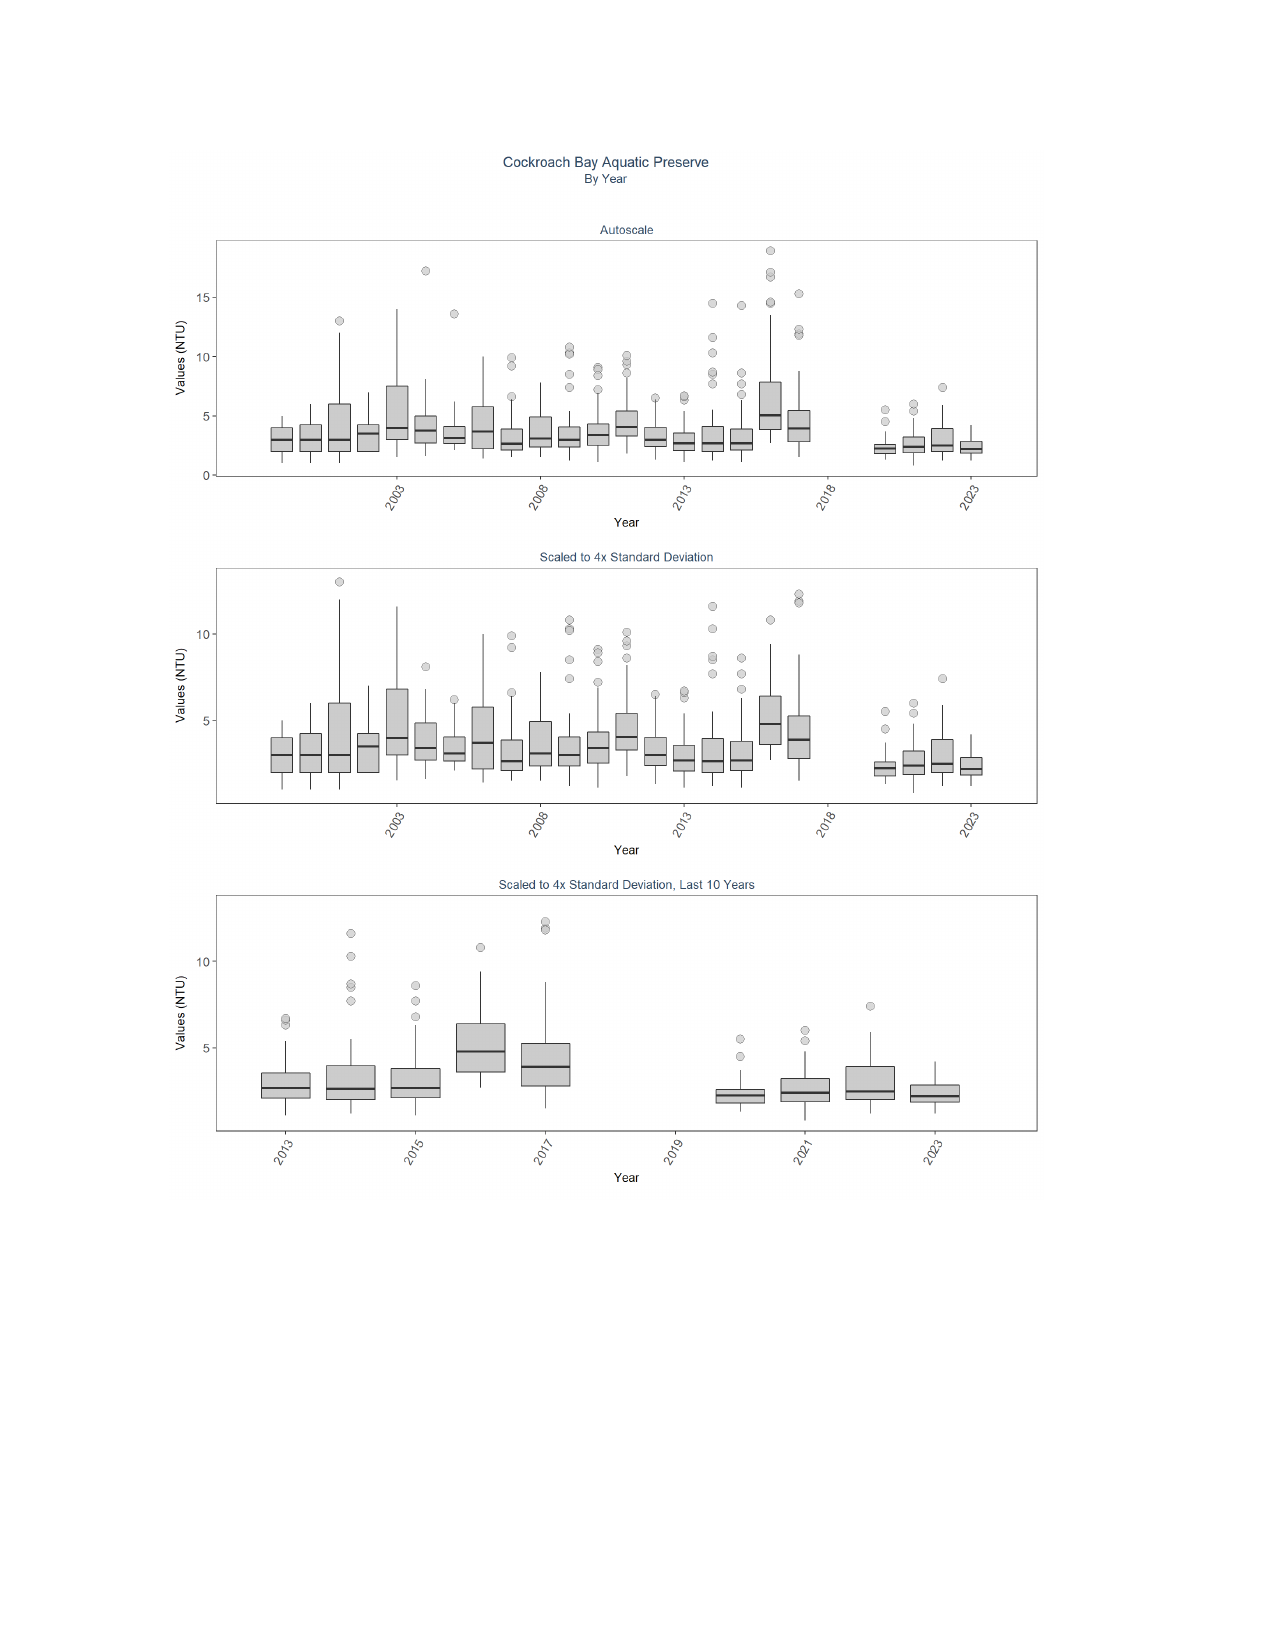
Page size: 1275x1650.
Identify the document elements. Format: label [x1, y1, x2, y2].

picture [168, 150, 1044, 1200]
